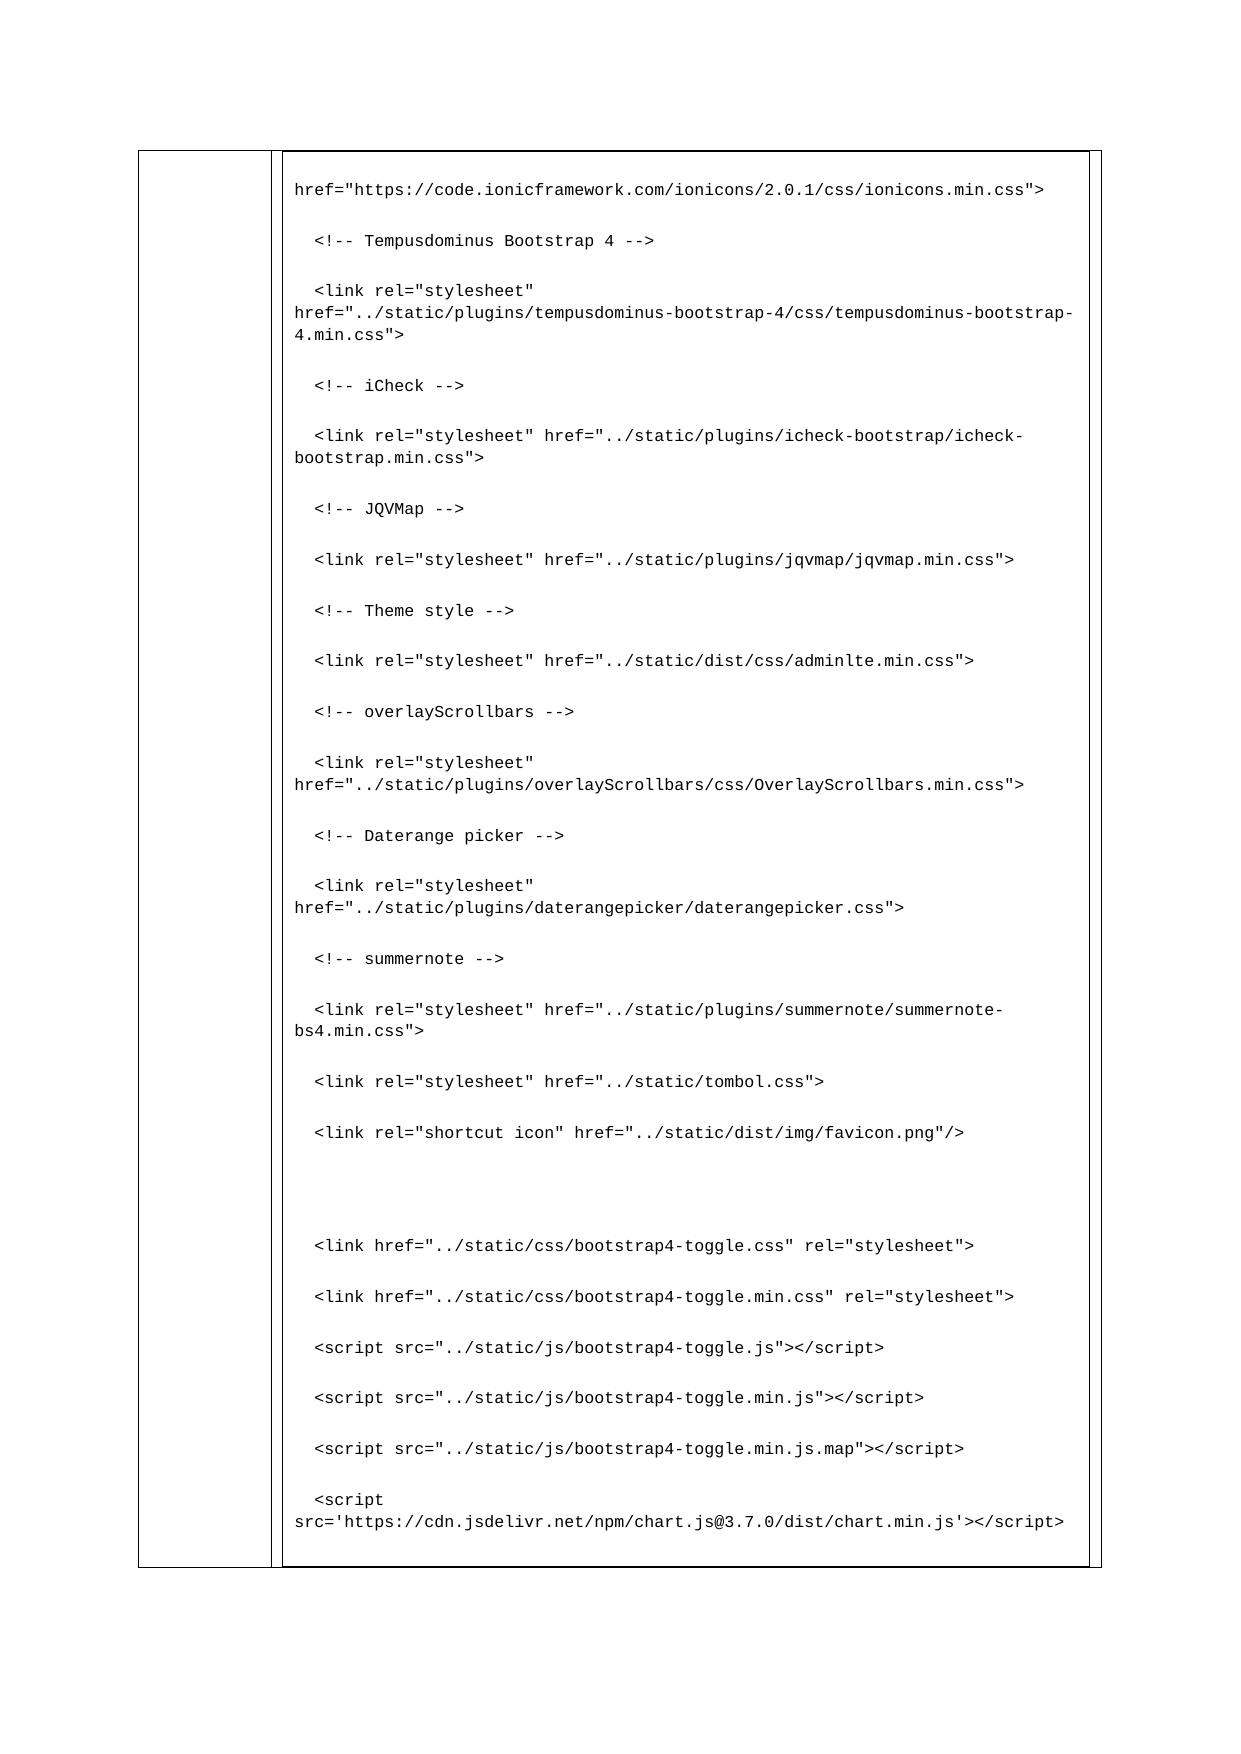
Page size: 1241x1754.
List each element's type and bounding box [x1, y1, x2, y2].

table_cell [283, 152, 1089, 1566]
table_cell [1090, 151, 1101, 1567]
table_cell [272, 151, 282, 1567]
table_cell [139, 151, 271, 1567]
